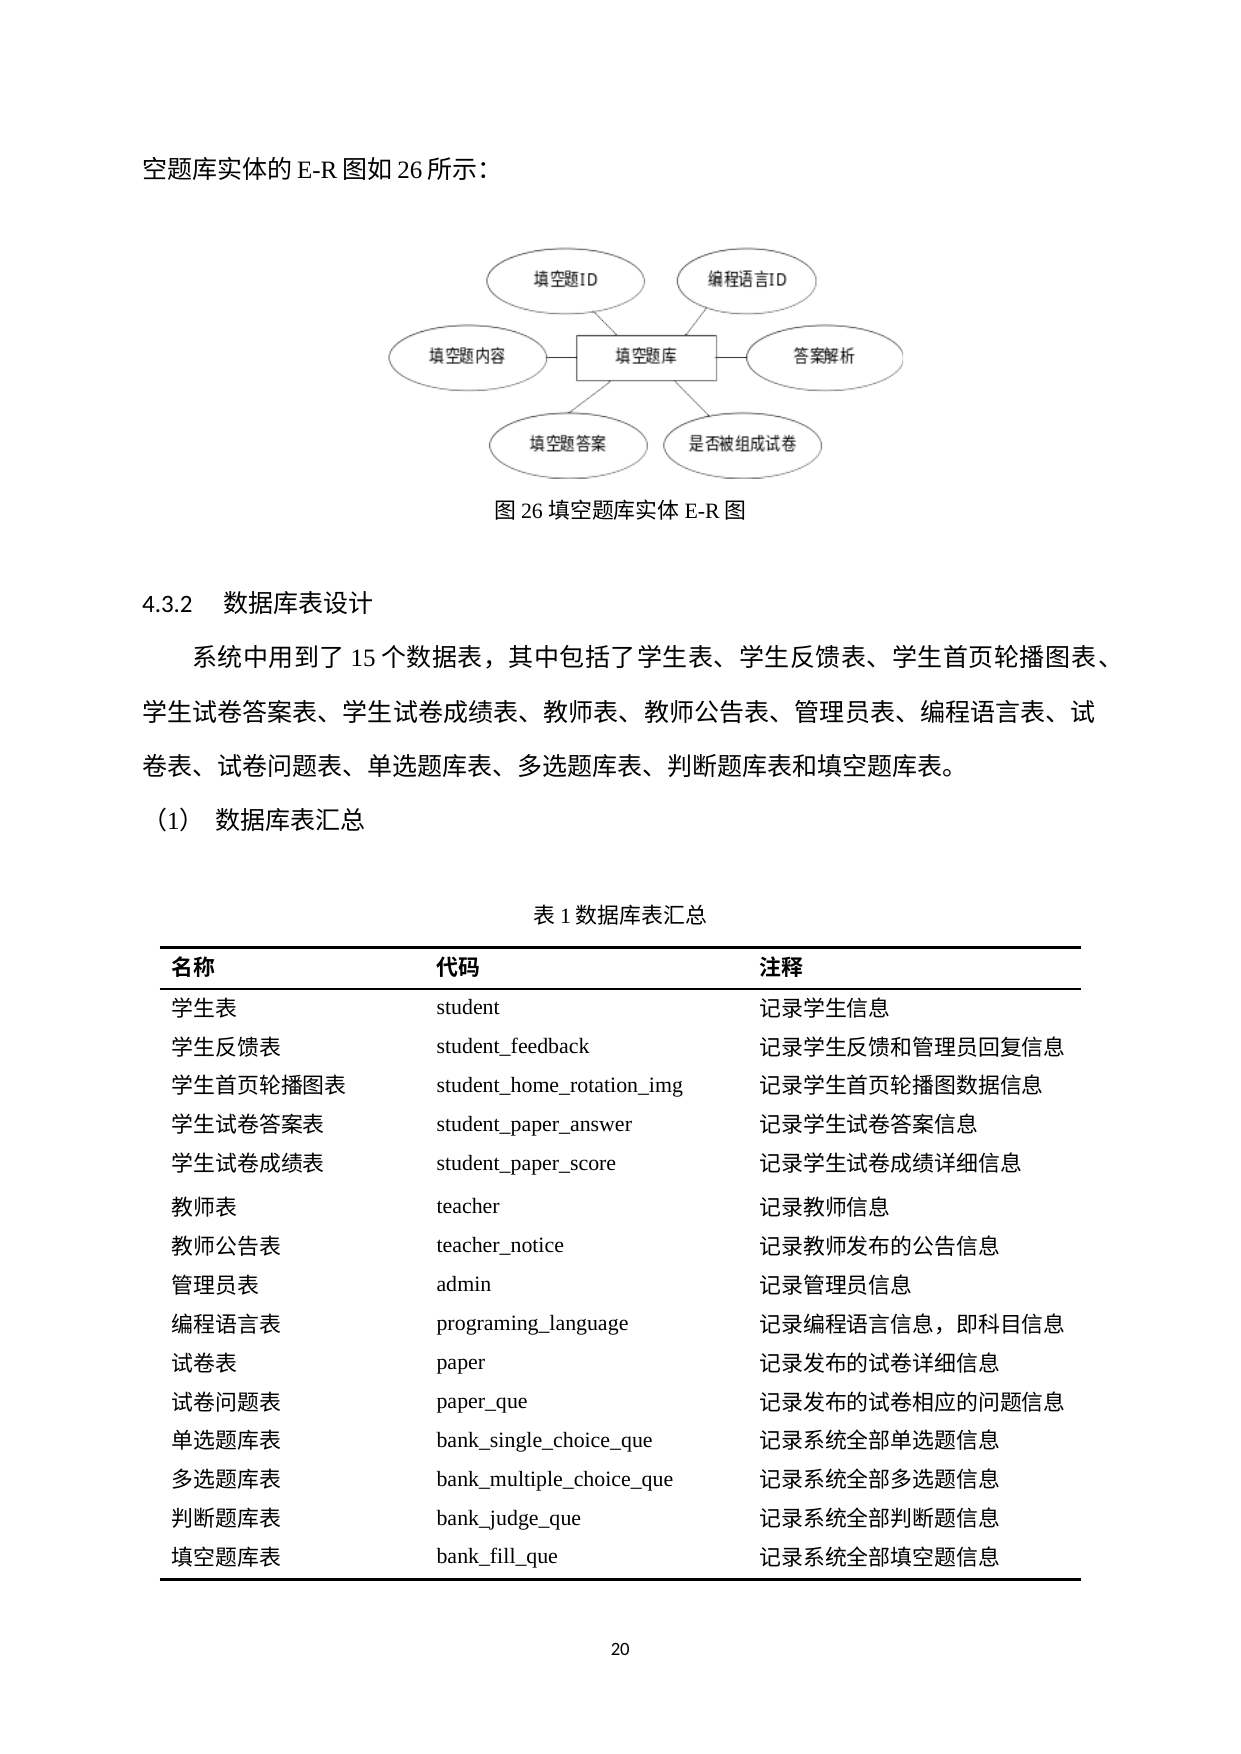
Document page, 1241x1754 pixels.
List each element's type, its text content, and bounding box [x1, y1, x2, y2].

text 表1 数据库表汇总 [142, 898, 1098, 930]
table_cell 试卷表 [160, 1344, 424, 1383]
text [142, 149, 1098, 186]
table_cell 学生试卷成绩表 [160, 1145, 424, 1188]
table_cell 记录系统全部填空题信息 [747, 1539, 1081, 1578]
table_cell paper [425, 1344, 747, 1383]
table_cell 记录学生试卷答案信息 [747, 1106, 1081, 1145]
list 数据库表汇总 [142, 801, 1098, 837]
table_cell 试卷问题表 [160, 1383, 424, 1422]
table_cell 记录发布的试卷详细信息 [747, 1344, 1081, 1383]
table_cell bank_single_choice_que [425, 1422, 747, 1461]
table_cell student_paper_score [425, 1145, 747, 1188]
table_cell bank_multiple_choice_que [425, 1461, 747, 1500]
table_cell student_home_rotation_img [425, 1068, 747, 1106]
table_cell teacher [425, 1189, 747, 1227]
table_cell student_feedback [425, 1029, 747, 1067]
table_cell 学生表 [160, 990, 424, 1028]
table_cell 编程语言表 [160, 1305, 424, 1344]
table_cell 记录学生首页轮播图数据信息 [747, 1068, 1081, 1106]
table_cell 记录发布的试卷相应的问题信息 [747, 1383, 1081, 1422]
table_header 名称 [160, 949, 424, 988]
table_cell 教师表 [160, 1189, 424, 1227]
table_cell bank_judge_que [425, 1500, 747, 1539]
text 系统中用到了15个数据表，其中包括了学生表、学生反馈表、学生首页轮播图表、学生试卷答案表、学生试卷成绩表、教师表、教师公告表、管理员表、编程语言表、试卷表、试卷问题表、单选题库表、多选题库表、判断题库表和填空题库表。 [142, 638, 1098, 783]
table_cell paper_que [425, 1383, 747, 1422]
table_cell 记录学生试卷成绩详细信息 [747, 1145, 1081, 1188]
table_cell 学生试卷答案表 [160, 1106, 424, 1145]
table_cell student [425, 990, 747, 1028]
text 数据库表设计 [142, 583, 1098, 619]
table_cell teacher_notice [425, 1228, 747, 1266]
table_cell 填空题库表 [160, 1539, 424, 1578]
table_cell 多选题库表 [160, 1461, 424, 1500]
table_cell 记录编程语言信息，即科目信息 [747, 1305, 1081, 1344]
table_cell programing_language [425, 1305, 747, 1344]
table_header 注释 [747, 949, 1081, 988]
table_cell 学生首页轮播图表 [160, 1068, 424, 1106]
table_cell 记录系统全部多选题信息 [747, 1461, 1081, 1500]
table_cell bank_fill_que [425, 1539, 747, 1578]
table_cell admin [425, 1266, 747, 1305]
table_cell 记录系统全部判断题信息 [747, 1500, 1081, 1539]
table_header 代码 [425, 949, 747, 988]
table_cell 记录学生信息 [747, 990, 1081, 1028]
table_cell 教师公告表 [160, 1228, 424, 1266]
text 图26 填空题库实体 E-R图 [142, 493, 1098, 524]
table_cell 学生反馈表 [160, 1029, 424, 1067]
table_cell 记录教师发布的公告信息 [747, 1228, 1081, 1266]
table_cell 记录管理员信息 [747, 1266, 1081, 1305]
table_cell 记录学生反馈和管理员回复信息 [747, 1029, 1081, 1067]
table_cell 记录教师信息 [747, 1189, 1081, 1227]
table_cell 记录系统全部单选题信息 [747, 1422, 1081, 1461]
table_cell 判断题库表 [160, 1500, 424, 1539]
table_cell 管理员表 [160, 1266, 424, 1305]
table_cell student_paper_answer [425, 1106, 747, 1145]
table_cell 单选题库表 [160, 1422, 424, 1461]
